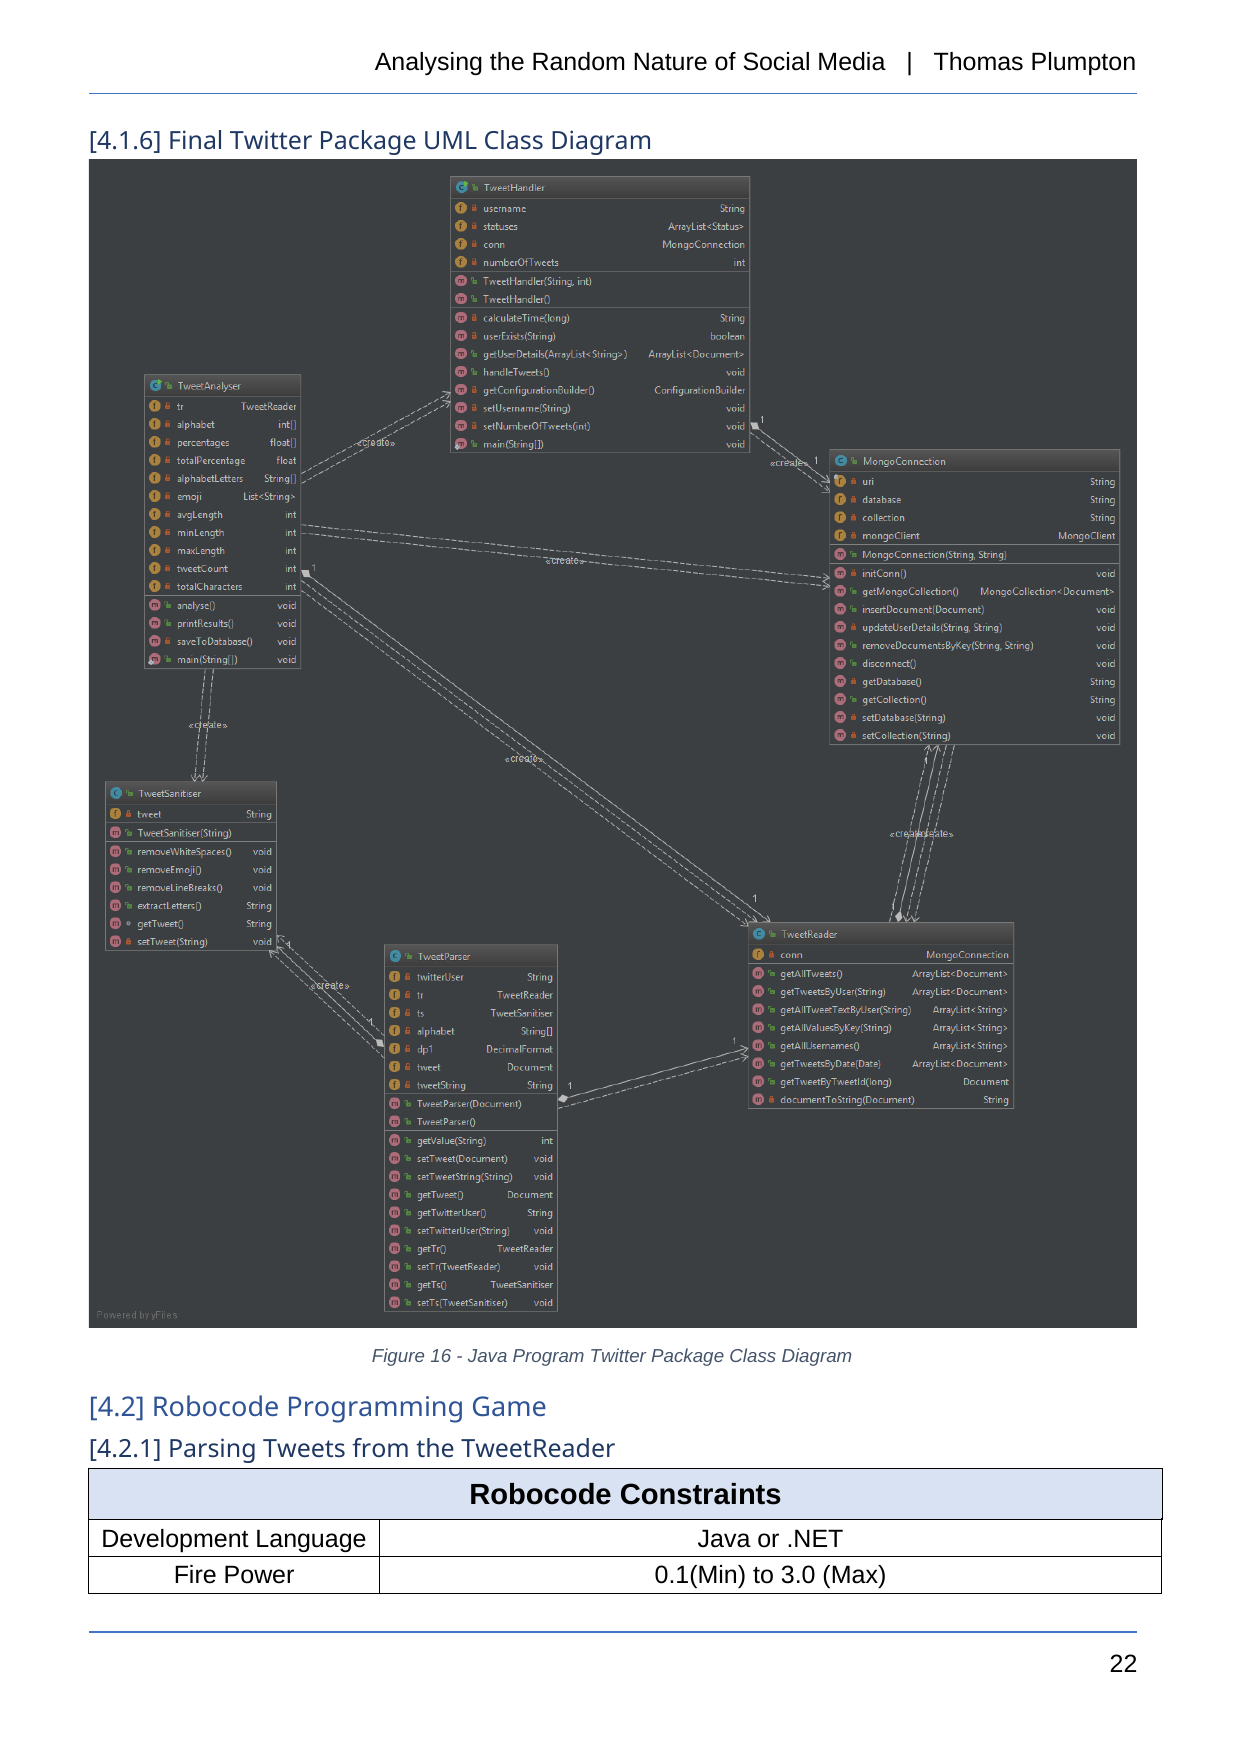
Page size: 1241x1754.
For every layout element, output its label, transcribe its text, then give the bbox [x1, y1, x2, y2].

table_cell Java or .NET [380, 1520, 1161, 1556]
subtitle [4.1.6] Final Twitter Package UML Class Diagram [89, 122, 1137, 157]
table_cell Development Language [89, 1520, 379, 1556]
table_cell 0.1(Min) to 3.0 (Max) [380, 1557, 1161, 1592]
picture [88, 159, 1137, 1328]
subtitle [4.2.1] Parsing Tweets from the TweetReader [89, 1431, 1137, 1465]
table_cell Fire Power [89, 1557, 379, 1592]
subtitle [4.2] Robocode Programming Game [89, 1387, 1137, 1424]
table_header Robocode Constraints [89, 1469, 1162, 1519]
